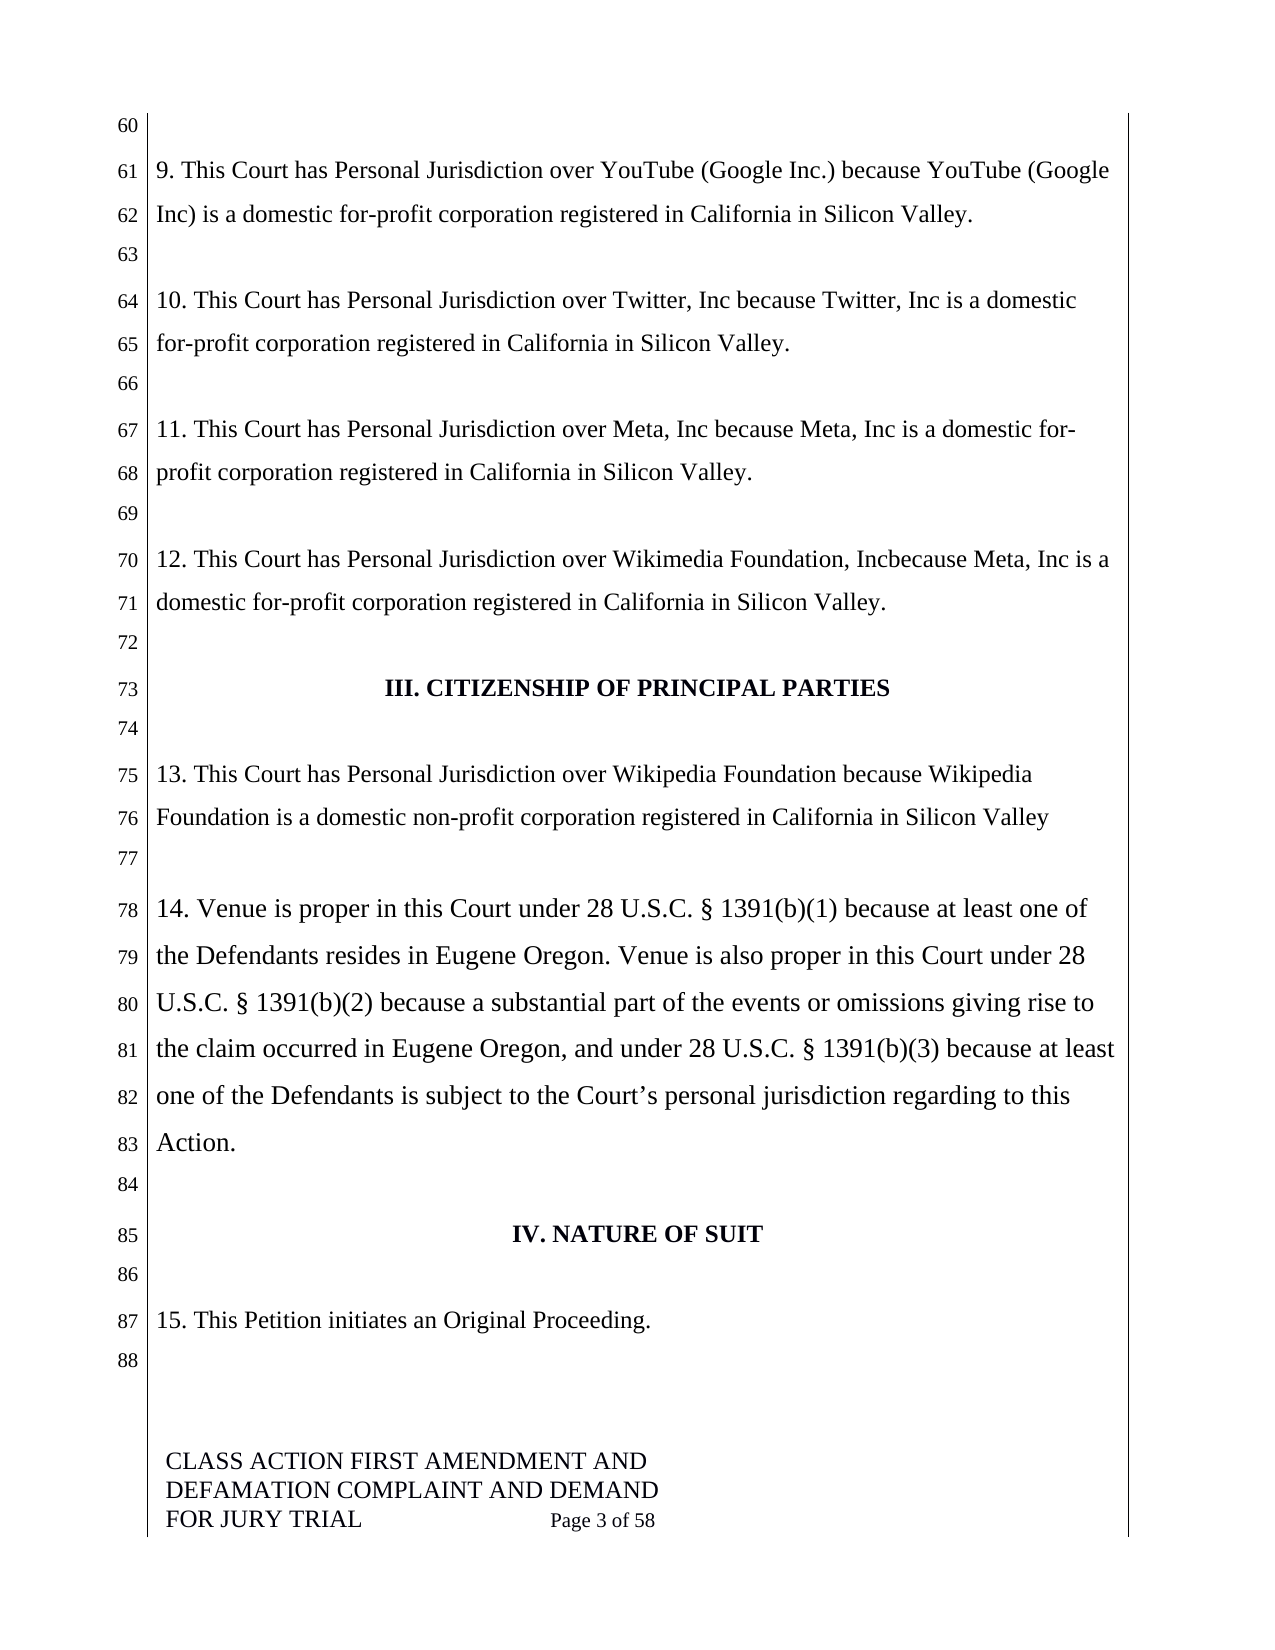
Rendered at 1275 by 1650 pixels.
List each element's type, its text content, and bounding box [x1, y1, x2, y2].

text 10. This Court has Personal Jurisdiction over Twitter, Inc because Twitter, Inc is a domestic for-profit corporation registered in California in Silicon Valley. [156, 285, 1119, 357]
text 12. This Court has Personal Jurisdiction over Wikimedia Foundation, Incbecause Meta, Inc is a domestic for-profit corporation registered in California in Silicon Valley. [156, 544, 1119, 616]
text 9. This Court has Personal Jurisdiction over YouTube (Google Inc.) because YouTube (Google Inc) is a domestic for-profit corporation registered in California in Silicon Valley. [156, 156, 1119, 227]
subtitle IV. NATURE OF SUIT [156, 1219, 1119, 1248]
subtitle III. CITIZENSHIP OF PRINCIPAL PARTIES [156, 673, 1119, 702]
text the Defendants resides in Eugene Oregon. Venue is also proper in this Court under 28 U.S.C. § 1391(b)(2) because a substantial part of the events or omissions giving rise to the claim occurred in Eugene Oregon, and under 28 U.S.C. § 1391(b)(3) because at least one of the Defendants is subject to the Court’s personal jurisdiction regarding to this Action. [156, 939, 1119, 1157]
text 11. This Court has Personal Jurisdiction over Meta, Inc because Meta, Inc is a domestic for-profit corporation registered in California in Silicon Valley. [156, 414, 1119, 486]
text 13. This Court has Personal Jurisdiction over Wikipedia Foundation because Wikipedia Foundation is a domestic non-profit corporation registered in California in Silicon Valley [156, 759, 1119, 831]
text 15. This Petition initiates an Original Proceeding. [156, 1305, 1119, 1334]
text 14. Venue is proper in this Court under 28 U.S.C. § 1391(b)(1) because at least one of [156, 892, 1119, 923]
